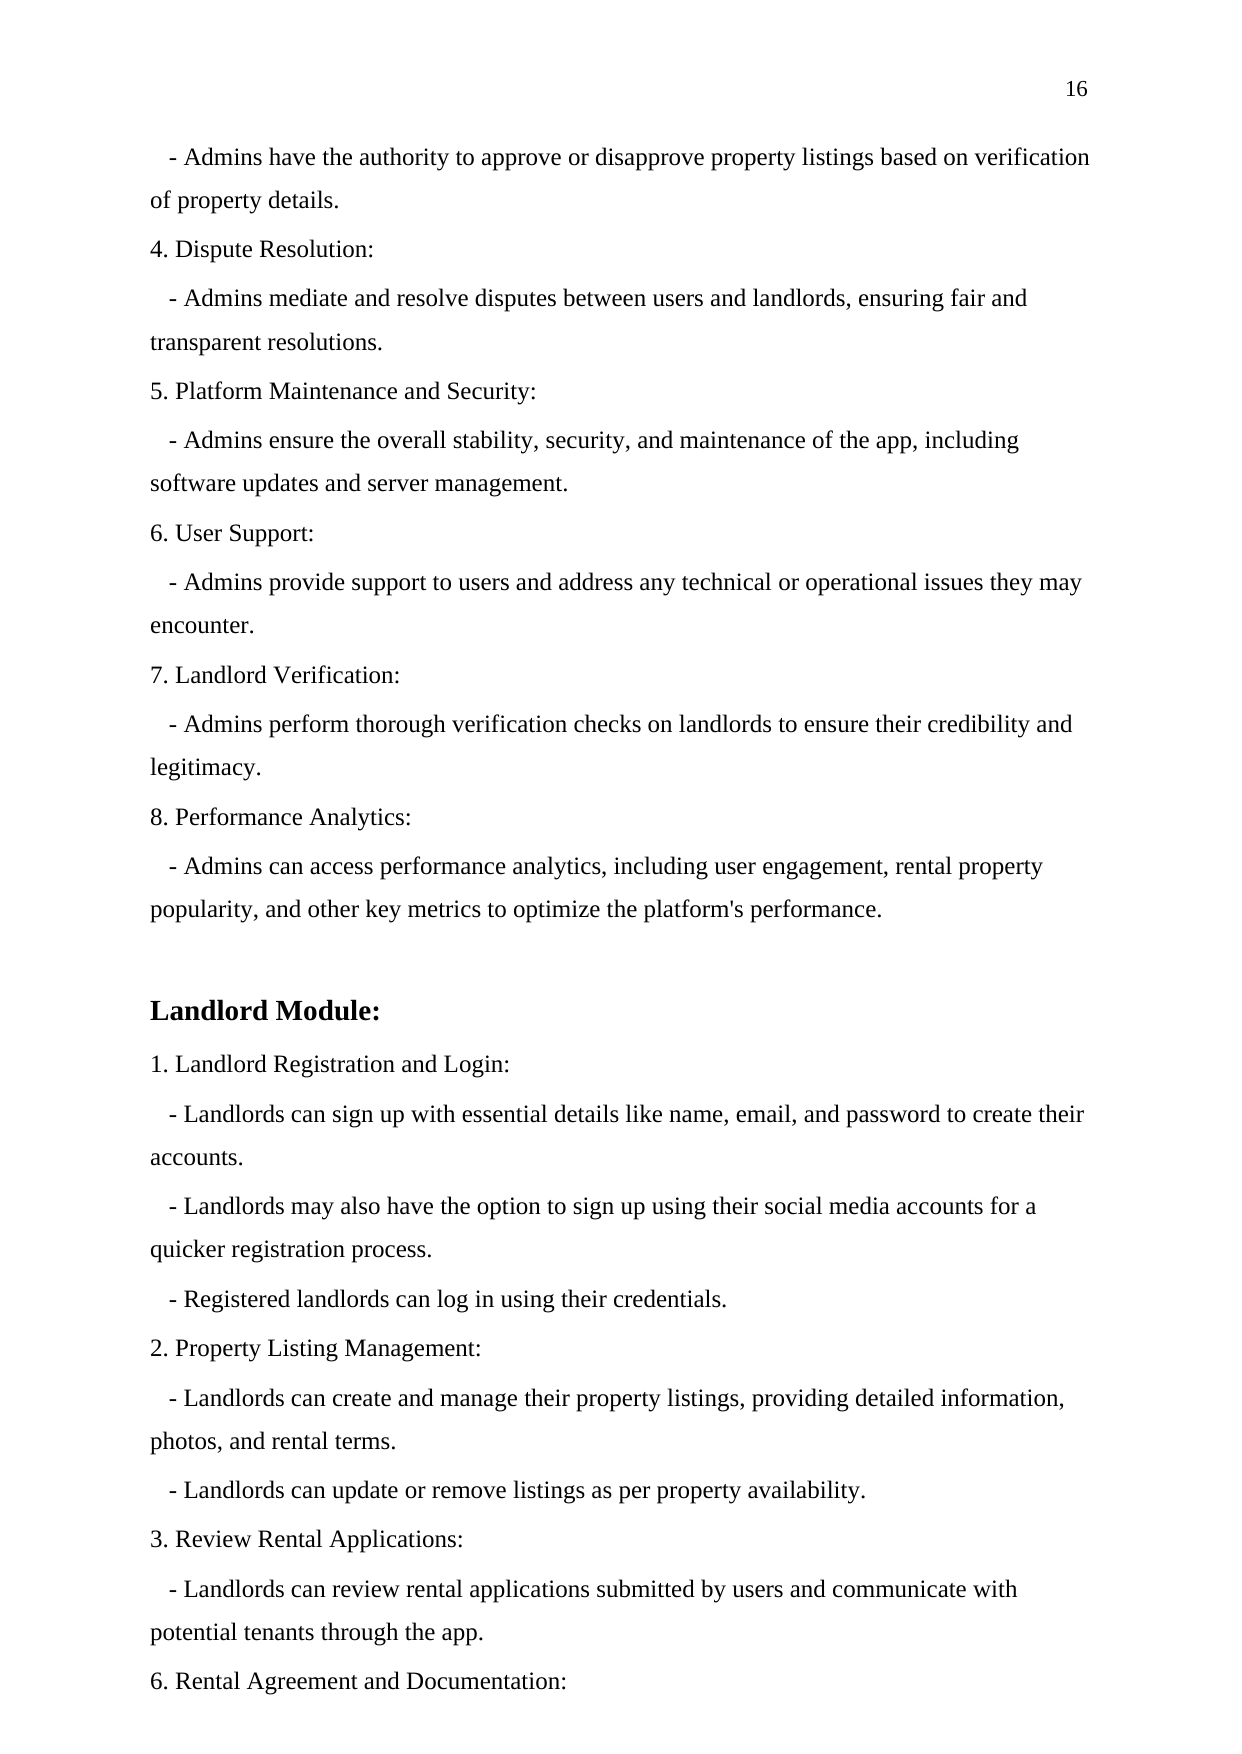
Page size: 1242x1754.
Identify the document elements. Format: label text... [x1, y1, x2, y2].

list - Admins mediate and resolve disputes between users and landlords, ensuring fair and transparent resolutions. [150, 283, 1090, 355]
list - Landlords can sign up with essential details like name, email, and password to create their accounts. [150, 1099, 1090, 1171]
list - Admins ensure the overall stability, security, and maintenance of the app, including software updates and server management. [150, 425, 1090, 497]
list - Admins provide support to users and address any technical or operational issues they may encounter. [150, 567, 1090, 639]
list 6. Rental Agreement and Documentation: [150, 1666, 1090, 1695]
list - Landlords can review rental applications submitted by users and communicate with potential tenants through the app. [150, 1574, 1090, 1646]
list - Landlords may also have the option to sign up using their social media accounts for a quicker registration process. [150, 1191, 1090, 1263]
list 5. Platform Maintenance and Security: [150, 376, 1090, 405]
list 1. Landlord Registration and Login: [150, 1049, 1090, 1078]
list 8. Performance Analytics: [150, 802, 1090, 830]
list - Landlords can create and manage their property listings, providing detailed information, photos, and rental terms. [150, 1383, 1090, 1454]
list 2. Property Listing Management: [150, 1333, 1090, 1362]
list - Admins can access performance analytics, including user engagement, rental property popularity, and other key metrics to optimize the platform's performance. [150, 851, 1090, 923]
list - Registered landlords can log in using their credentials. [150, 1284, 1090, 1313]
list - Admins perform thorough verification checks on landlords to ensure their credibility and legitimacy. [150, 709, 1090, 781]
list - Admins have the authority to approve or disapprove property listings based on verification of property details. [150, 142, 1090, 213]
list 6. User Support: [150, 518, 1090, 547]
list 7. Landlord Verification: [150, 660, 1090, 688]
list - Landlords can update or remove listings as per property availability. [150, 1475, 1090, 1504]
list 3. Review Rental Applications: [150, 1524, 1090, 1553]
list Landlord Module: [150, 993, 1090, 1026]
list 4. Dispute Resolution: [150, 234, 1090, 263]
